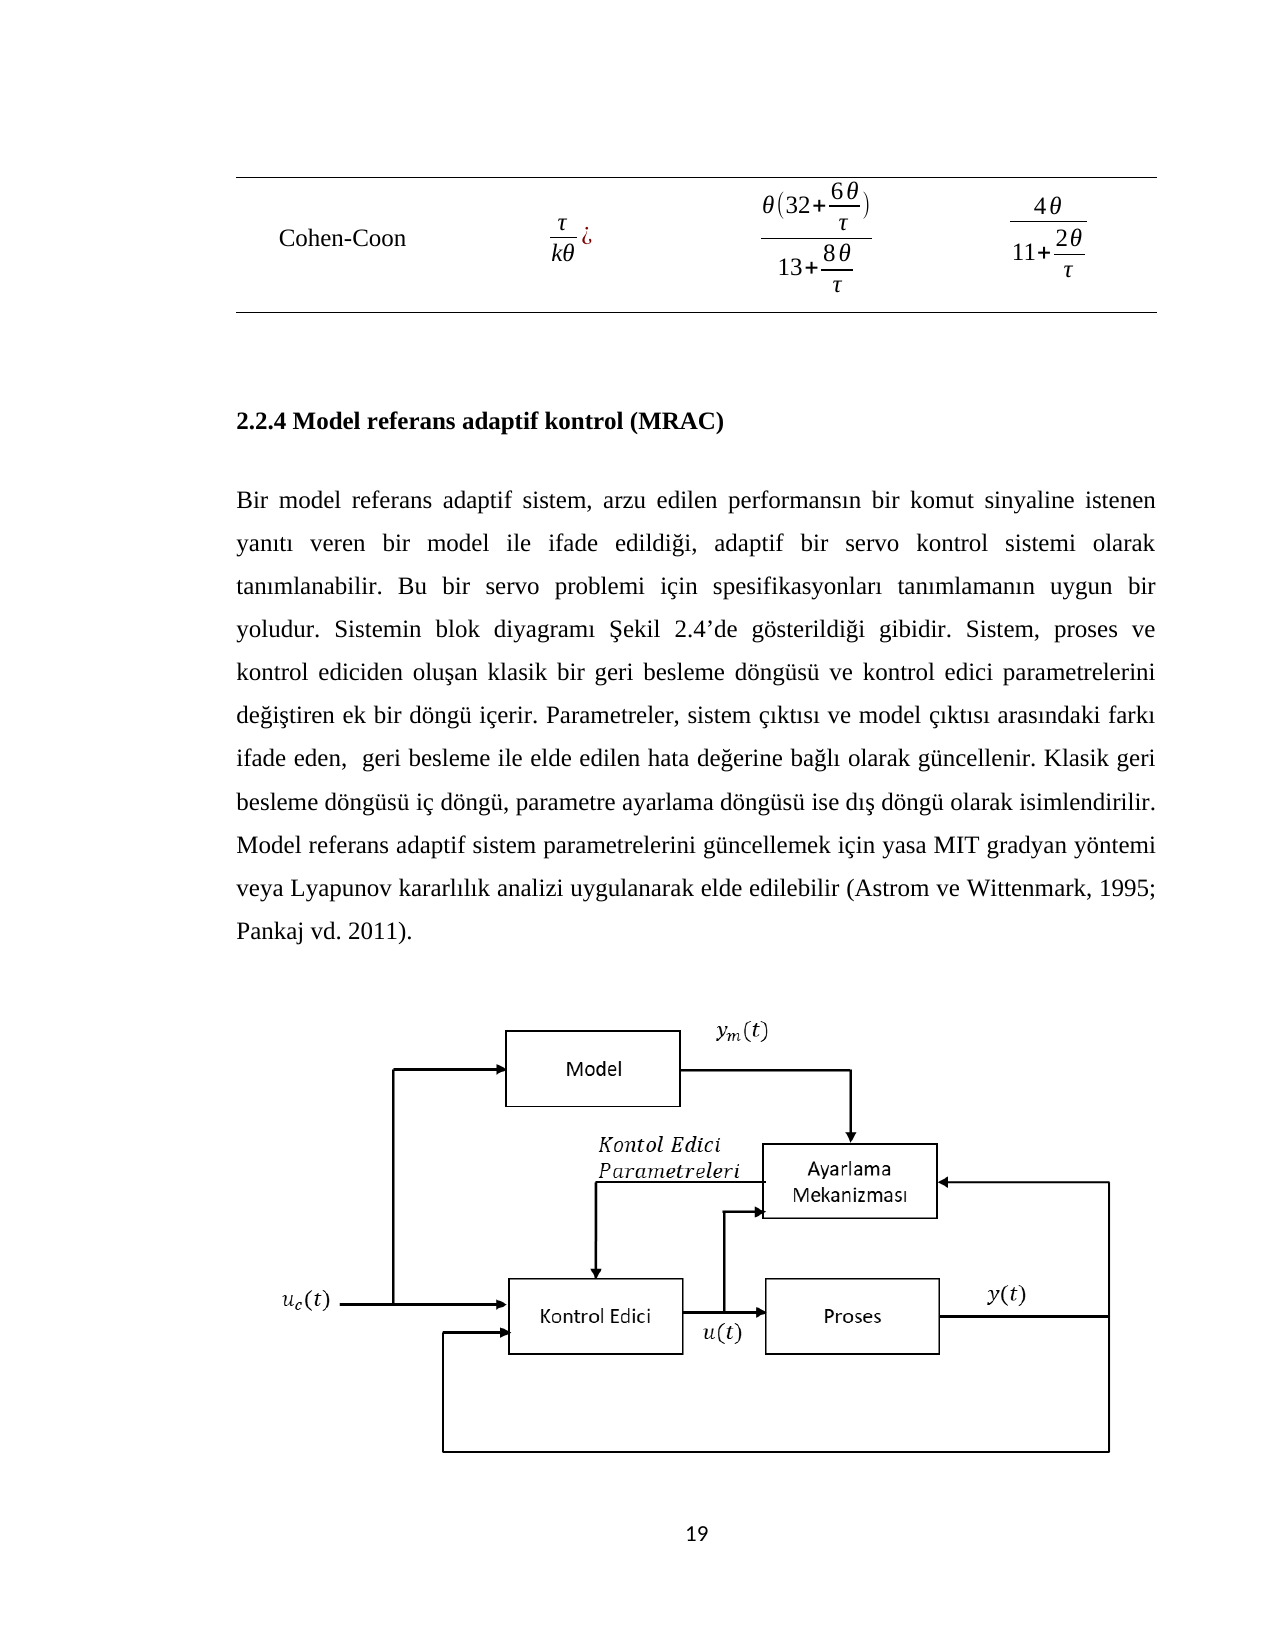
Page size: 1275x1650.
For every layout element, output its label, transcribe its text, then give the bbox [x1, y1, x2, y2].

text Bir model referans adaptif sistem, arzu edilen performansın bir komut sinyaline istenen yanıtı veren bir model ile ifade edildiği, adaptif bir servo kontrol sistemi olarak tanımlanabilir. Bu bir servo problemi için spesifikasyonları tanımlamanın uygun bir yoludur. Sistemin blok diyagramı Şekil 2.4’de gösterildiği gibidir. Sistem, proses ve kontrol ediciden oluşan klasik bir geri besleme döngüsü ve kontrol edici parametrelerini değiştiren ek bir döngü içerir. Parametreler, sistem çıktısı ve model çıktısı arasındaki farkı ifade eden, geri besleme ile elde edilen hata değerine bağlı olarak güncellenir. Klasik geri besleme döngüsü iç döngü, parametre ayarlama döngüsü ise dış döngü olarak isimlendirilir. Model referans adaptif sistem parametrelerini güncellemek için yasa MIT gradyan yöntemi veya Lyapunov kararlılık analizi uygulanarak elde edilebilir (Astrom ve Wittenmark, 1995; Pankaj vd. 2011). [236, 485, 1157, 945]
table_cell [692, 178, 939, 312]
table_cell [448, 178, 692, 312]
subtitle 2.2.4 Model referans adaptif kontrol (MRAC) [236, 406, 1157, 435]
picture [236, 1009, 1110, 1453]
table_cell Cohen-Coon [236, 178, 448, 312]
table_cell [940, 178, 1157, 312]
